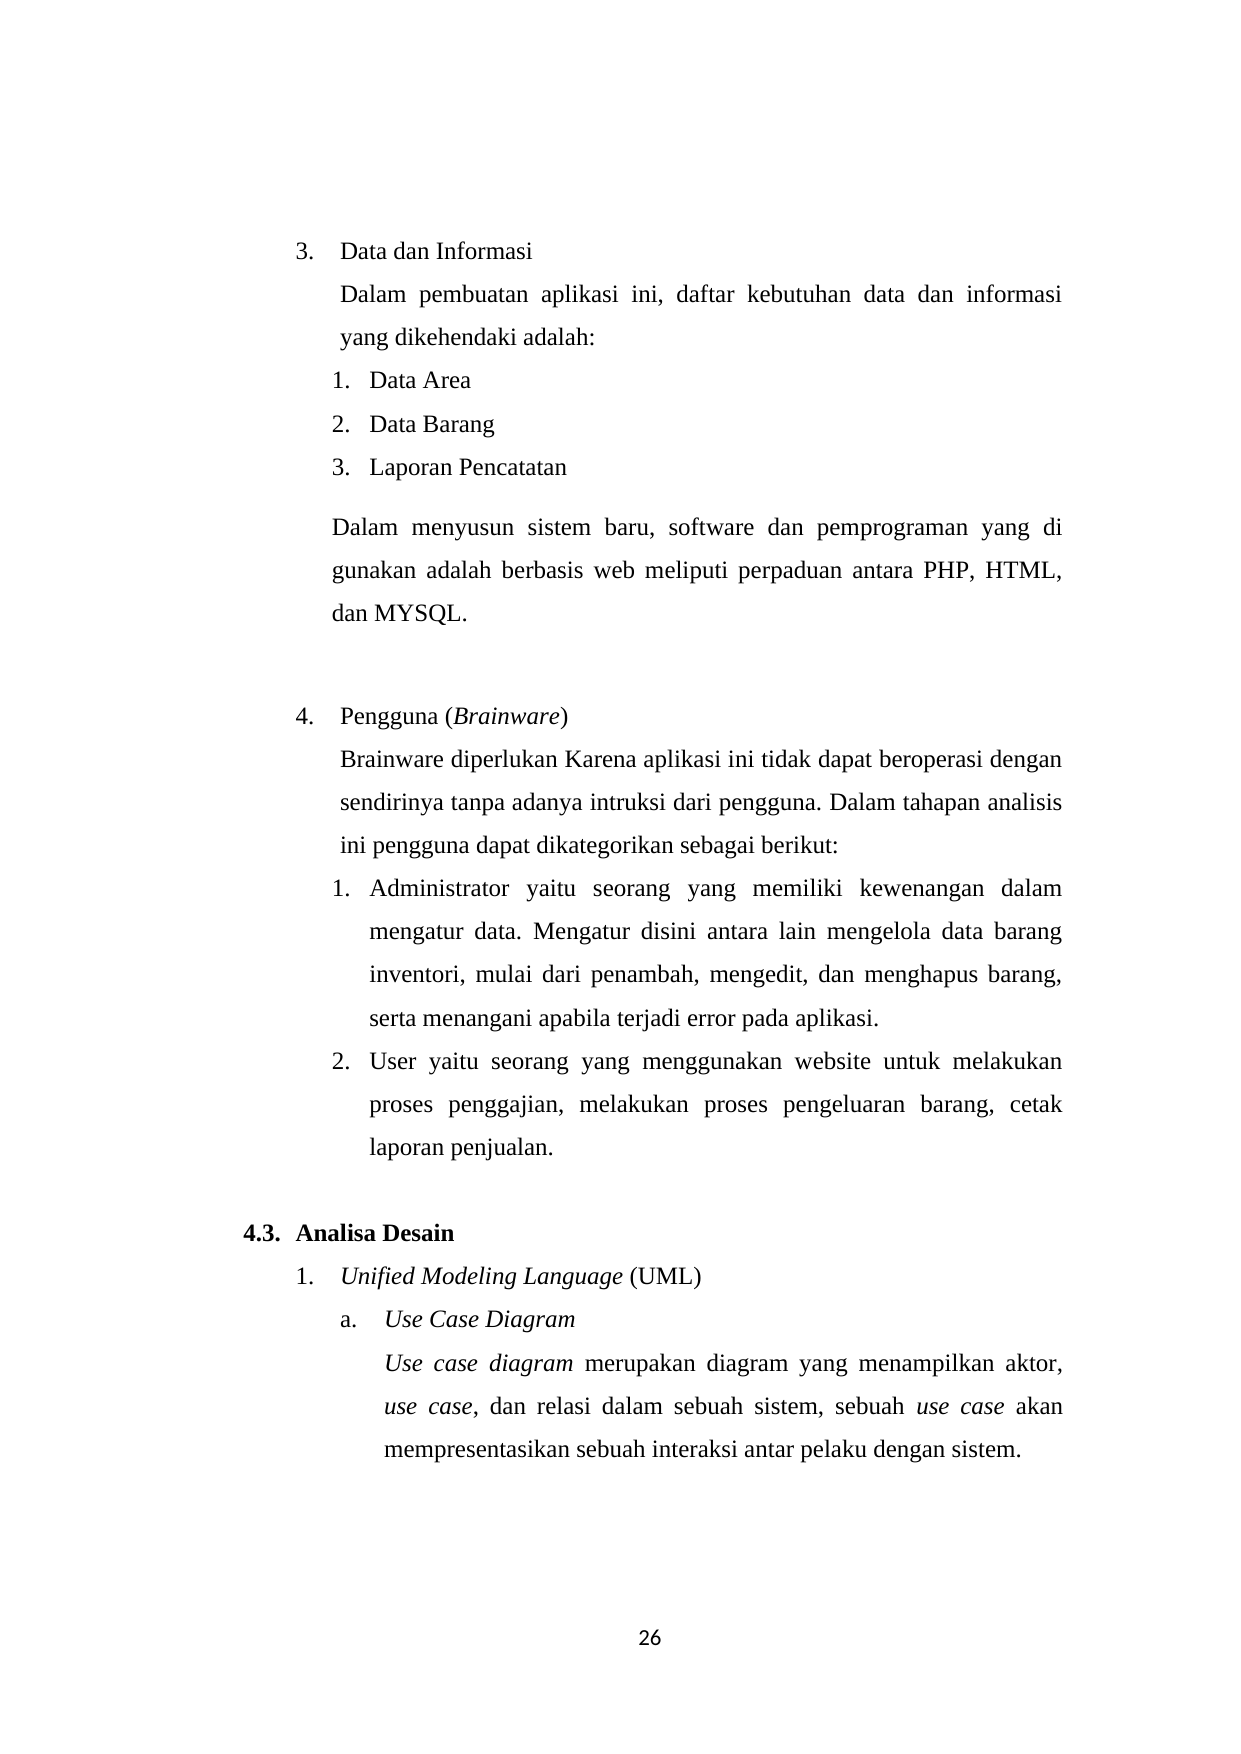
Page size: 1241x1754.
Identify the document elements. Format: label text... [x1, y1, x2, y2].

list Unified Modeling Language (UML) [295, 1261, 1063, 1290]
list Analisa Desain [243, 1218, 1063, 1247]
list Use Case Diagram [340, 1304, 1063, 1333]
list Use case diagram merupakan diagram yang menampilkan aktor, use case, dan relasi dalam sebuah sistem, sebuah use case akan mempresentasikan sebuah interaksi antar pelaku dengan sistem. [384, 1348, 1063, 1463]
list Laporan Pencatatan [332, 452, 1063, 481]
text Dalam menyusun sistem baru, software dan pemprograman yang di gunakan adalah berbasis web meliputi perpaduan antara PHP, HTML, dan MYSQL. [332, 512, 1063, 627]
list Data Barang [332, 409, 1063, 437]
list Dalam pembuatan aplikasi ini, daftar kebutuhan data dan informasi yang dikehendaki adalah: [340, 279, 1063, 351]
list Administrator yaitu seorang yang memiliki kewenangan dalam mengatur data. Mengatur disini antara lain mengelola data barang inventori, mulai dari penambah, mengedit, dan menghapus barang, serta menangani apabila terjadi error pada aplikasi. [332, 873, 1063, 1031]
list Pengguna (Brainware) [295, 701, 1063, 729]
list Data dan Informasi [295, 236, 1063, 265]
list Data Area [332, 366, 1063, 394]
list User yaitu seorang yang menggunakan website untuk melakukan proses penggajian, melakukan proses pengeluaran barang, cetak laporan penjualan. [332, 1046, 1063, 1161]
list Brainware diperlukan Karena aplikasi ini tidak dapat beroperasi dengan sendirinya tanpa adanya intruksi dari pengguna. Dalam tahapan analisis ini pengguna dapat dikategorikan sebagai berikut: [340, 744, 1063, 859]
